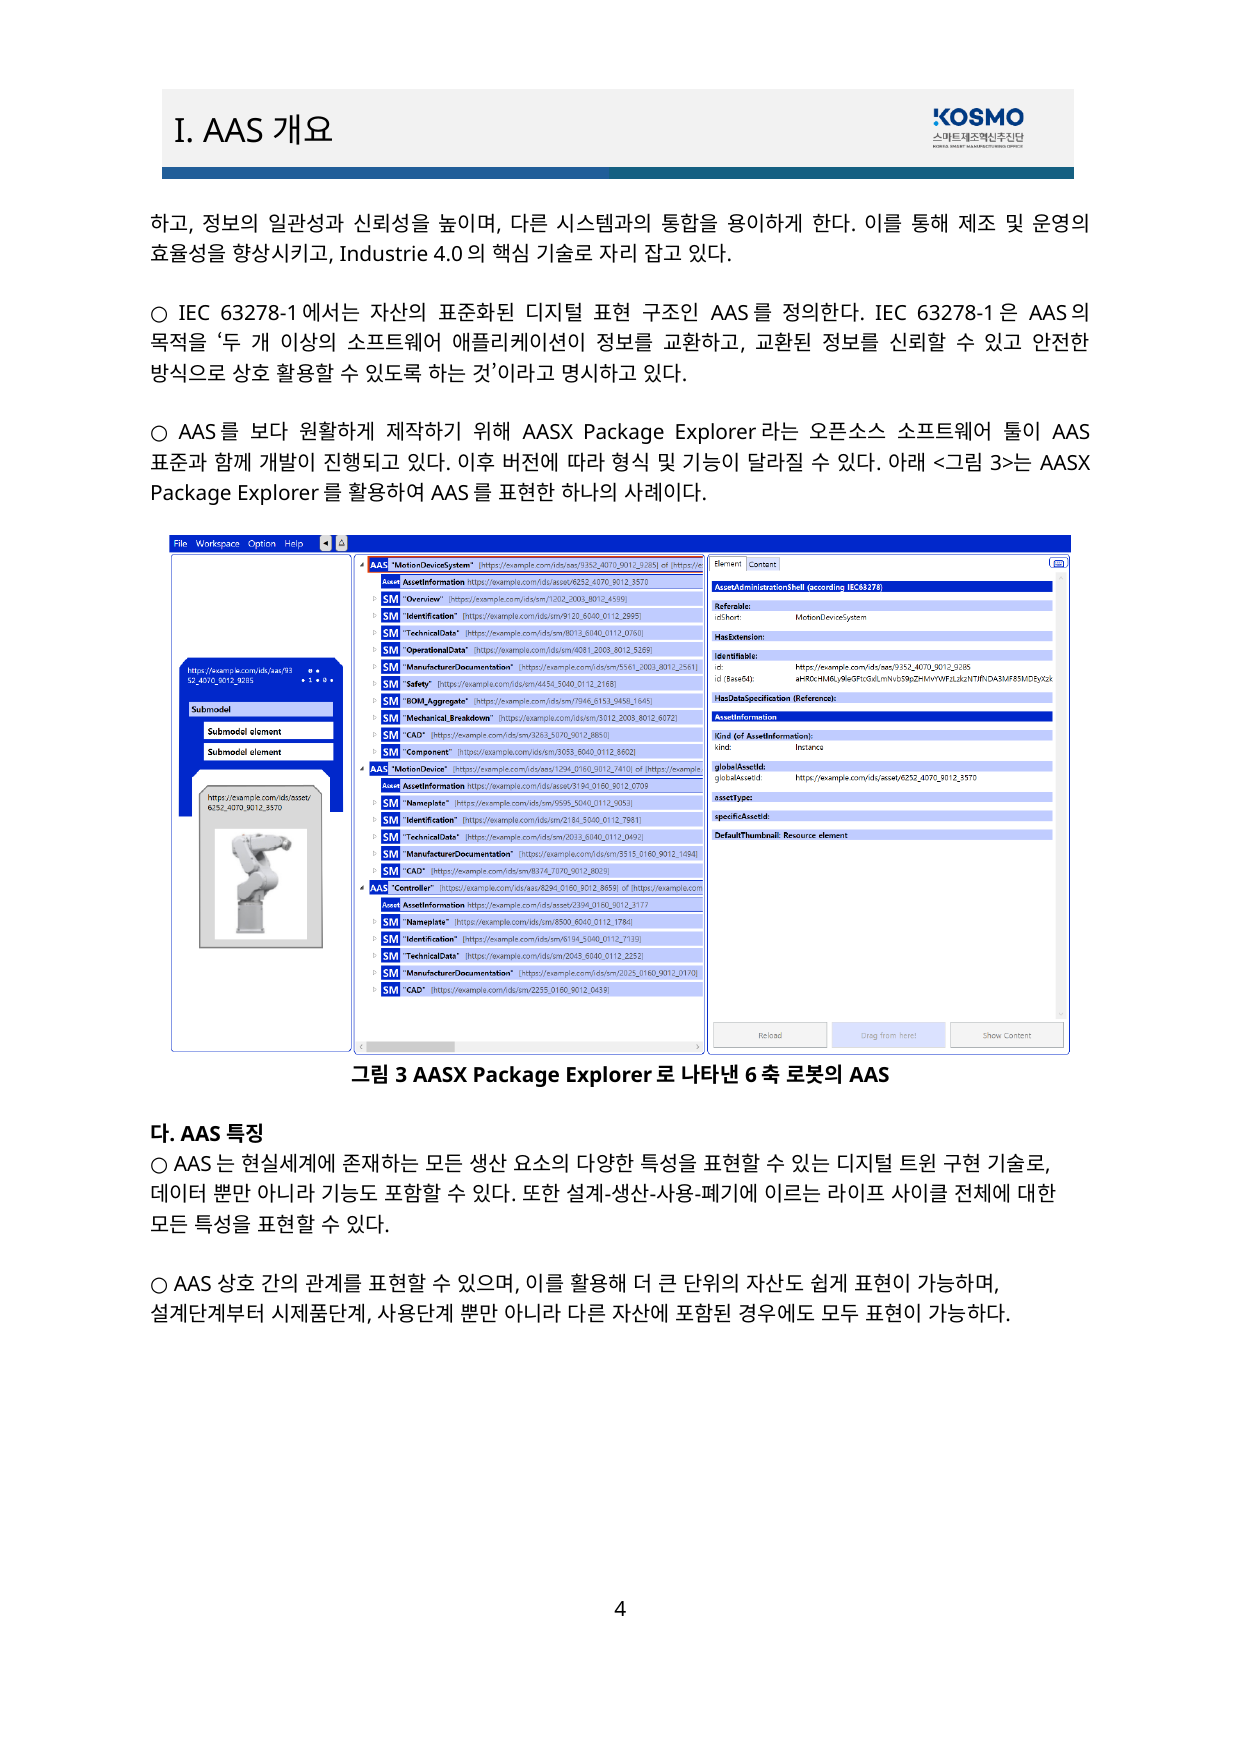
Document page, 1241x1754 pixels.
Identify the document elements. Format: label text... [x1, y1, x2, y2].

text ○ AAS는 현실세계에 존재하는 모든 생산 요소의 다양한 특성을 표현할 수 있는 디지털 트윈 구현 기술로, 데이터 뿐만 아니라 기능도 포함할 수 있다. 또한 설계-생산-사용-폐기에 이르는 라이프 사이클 전체에 대한 모든 특성을 표현할 수 있다. [150, 1147, 1090, 1238]
text ○ AAS를 보다 원활하게 제작하기 위해 AASX Package Explorer라는 오픈소스 소프트웨어 툴이 AAS 표준과 함께 개발이 진행되고 있다. 이후 버전에 따라 형식 및 기능이 달라질 수 있다. 아래 <그림 3>는 AASX Package Explorer를 활용하여 AAS를 표현한 하나의 사례이다. [150, 416, 1090, 506]
text ○ AAS 상호 간의 관계를 표현할 수 있으며, 이를 활용해 더 큰 단위의 자산도 쉽게 표현이 가능하며, 설계단계부터 시제품단계, 사용단계 뿐만 아니라 다른 자산에 포함된 경우에도 모두 표현이 가능하다. [150, 1267, 1090, 1327]
text 다. AAS 특징 [150, 1117, 1090, 1147]
text ○ IEC 63278-1에서는 자산의 표준화된 디지털 표현 구조인 AAS를 정의한다. IEC 63278-1은 AAS의 목적을 ‘두 개 이상의 소프트웨어 애플리케이션이 정보를 교환하고, 교환된 정보를 신뢰할 수 있고 안전한 방식으로 상호 활용할 수 있도록 하는 것’이라고 명시하고 있다. [150, 296, 1090, 387]
picture [933, 108, 1024, 148]
picture [169, 535, 1071, 1059]
